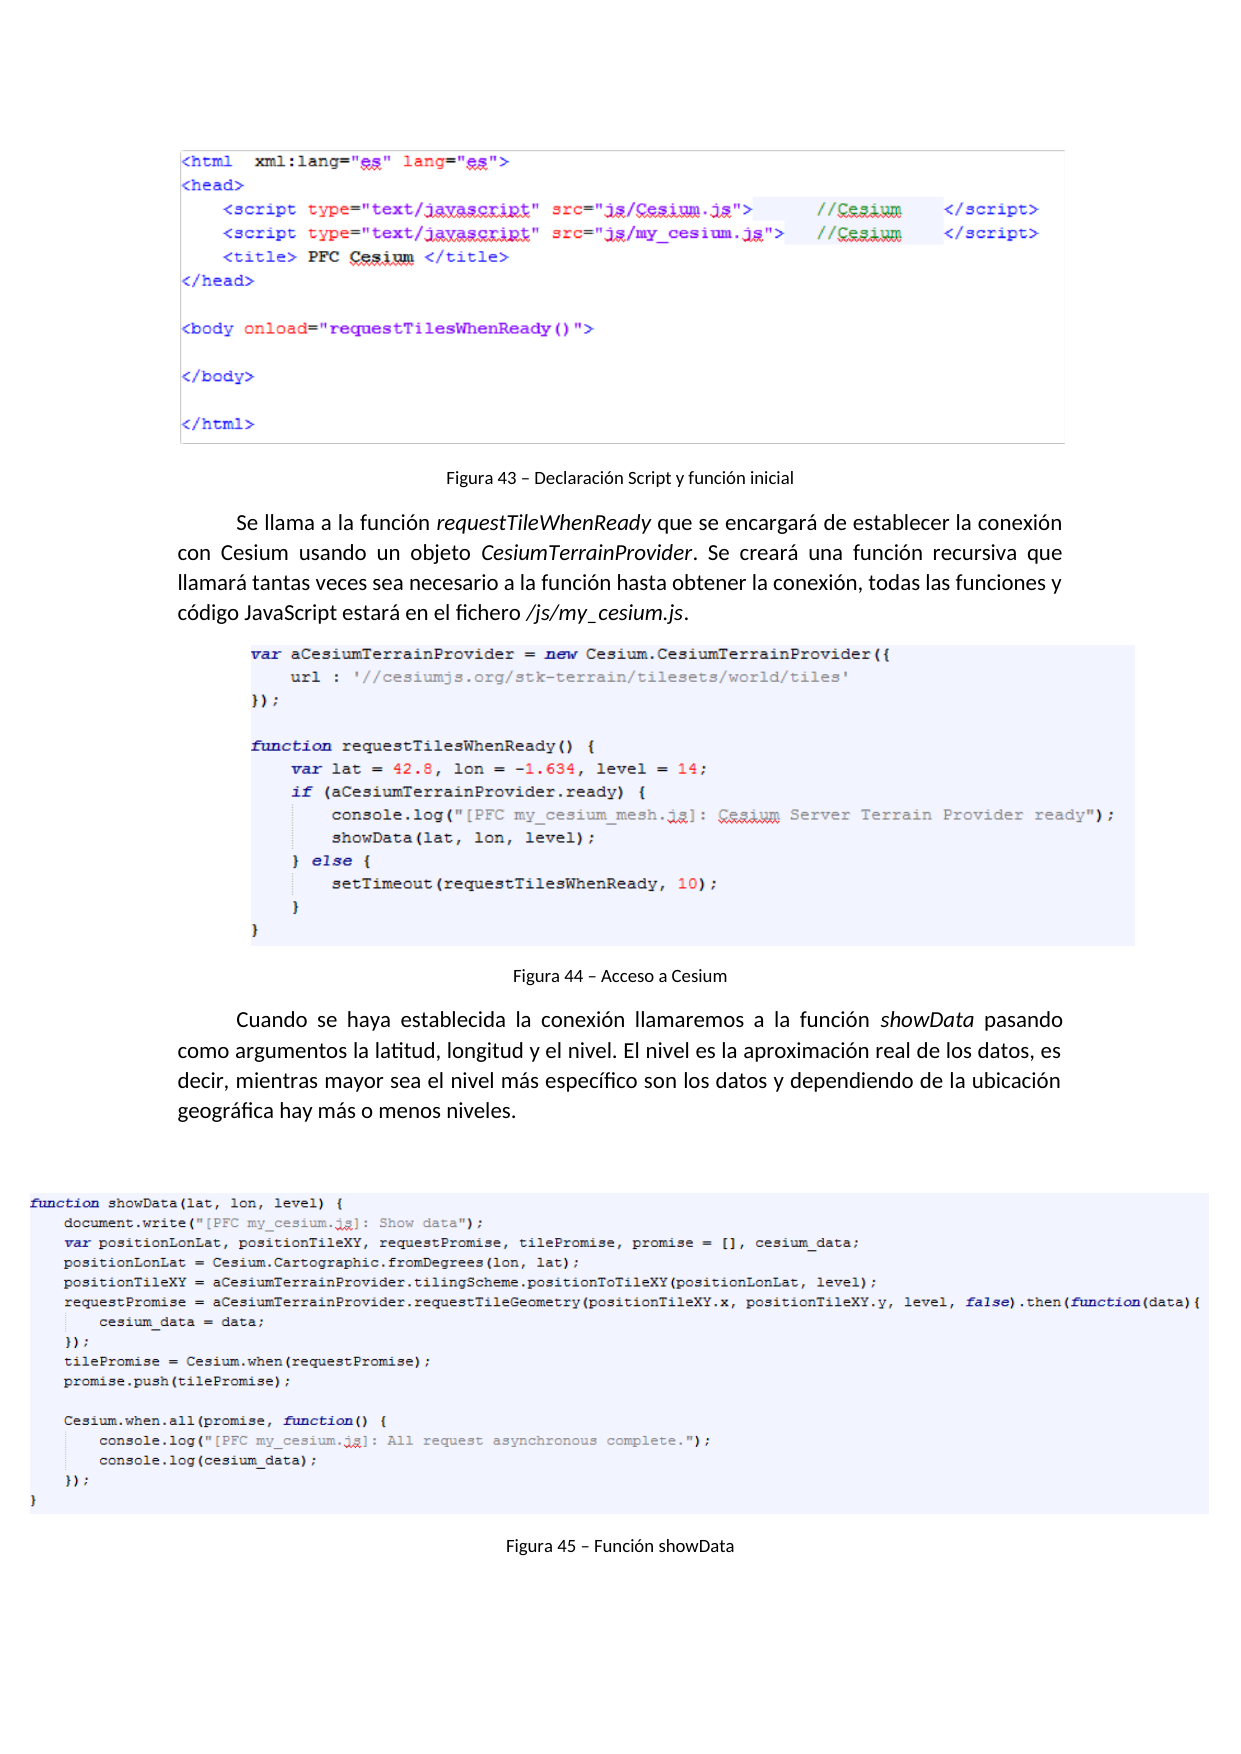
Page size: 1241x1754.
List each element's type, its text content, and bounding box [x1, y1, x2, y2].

picture [185, 155, 1063, 441]
text Figura 45 – Función showData [177, 1514, 1063, 1557]
picture [251, 645, 1136, 946]
text Cuando se haya establecida la conexión llamaremos a la función showData pasando como argumentos la latitud, longitud y el nivel. El nivel es la aproximación real de los datos, es decir, mientras mayor sea el nivel más específico son los datos y dependiendo de la ubicación geográfica hay más o menos niveles. [177, 1006, 1063, 1124]
picture [29, 1193, 1209, 1514]
text Figura 44 – Acceso a Cesium [177, 964, 1063, 987]
text Figura 43 – Declaración Script y función inicial [177, 467, 1063, 489]
text Se llama a la función requestTileWhenReady que se encargará de establecer la conexión con Cesium usando un objeto CesiumTerrainProvider. Se creará una función recursiva que llamará tantas veces sea necesario a la función hasta obtener la conexión, todas las funciones y código JavaScript estará en el fichero /js/my_cesium.js. [177, 508, 1063, 627]
